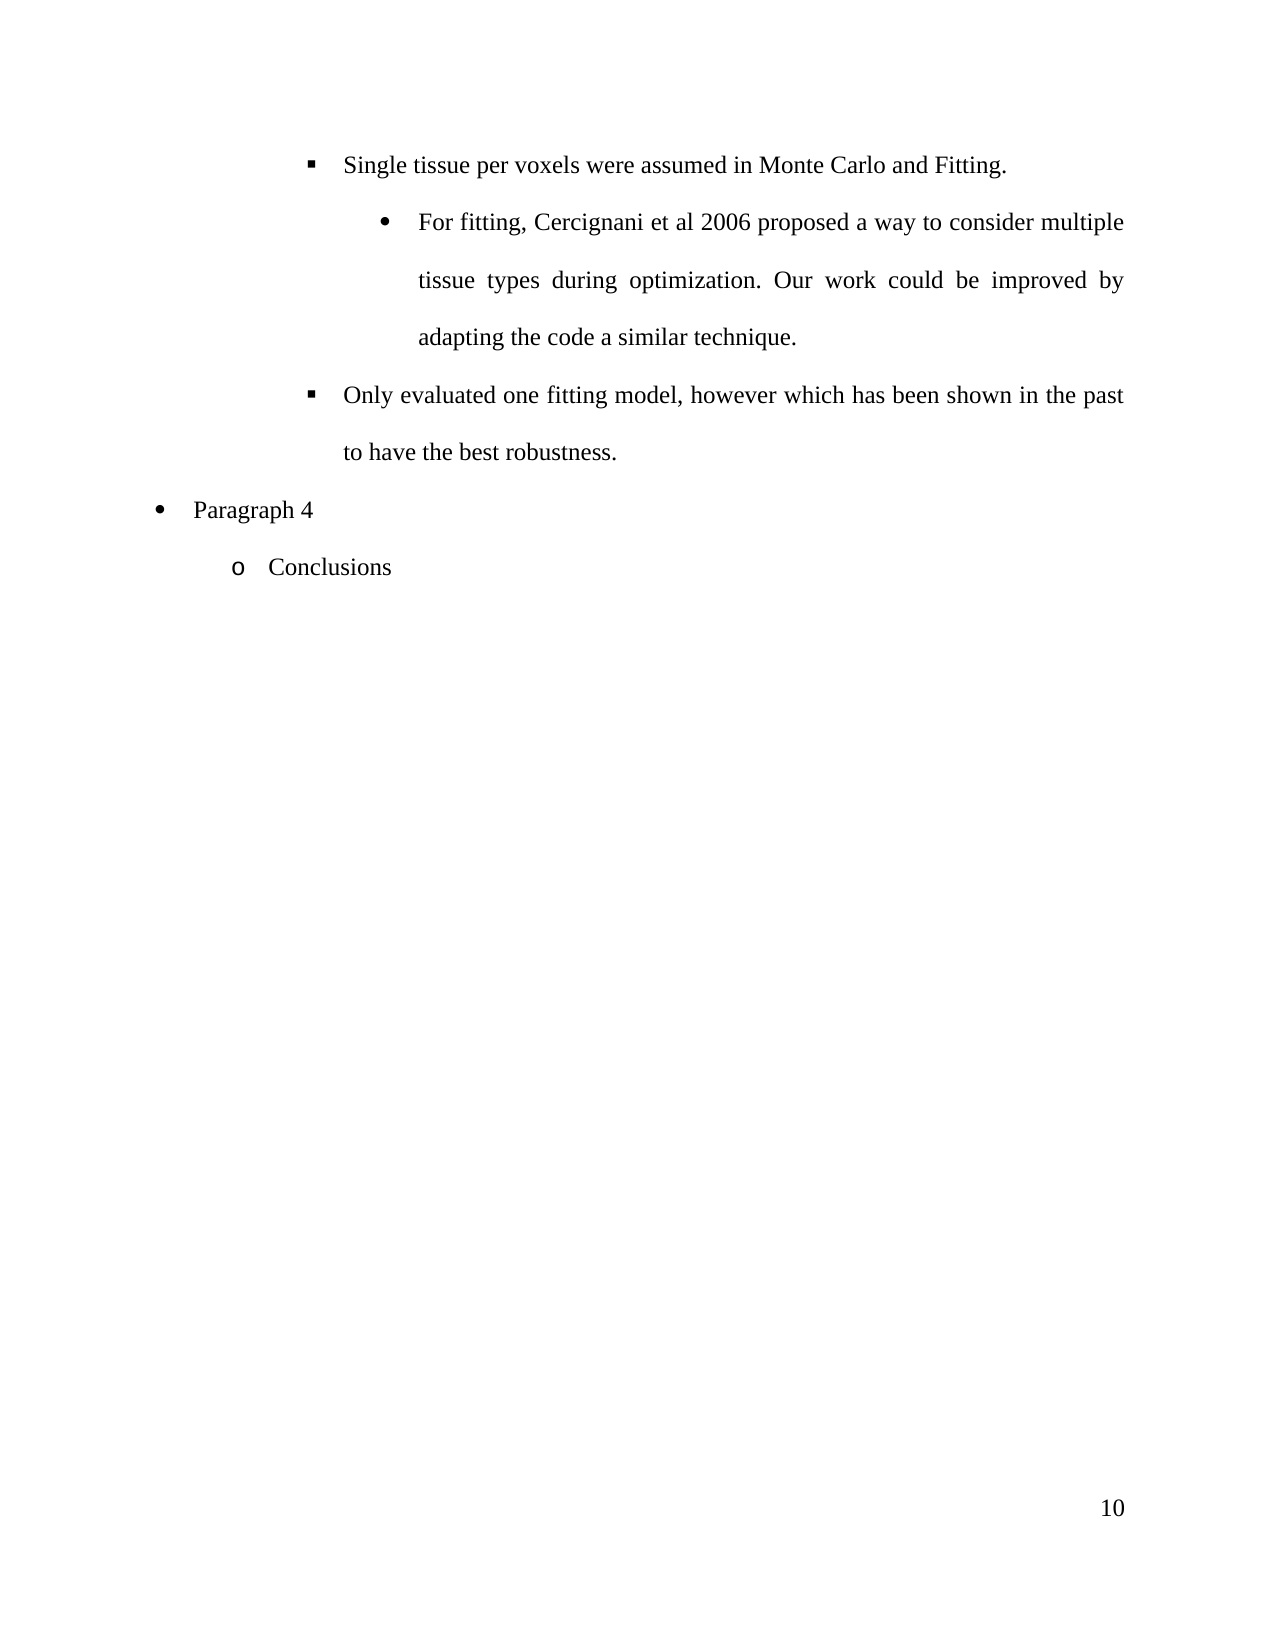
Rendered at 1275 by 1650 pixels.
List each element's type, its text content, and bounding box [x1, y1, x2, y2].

list Single tissue per voxels were assumed in Monte Carlo and Fitting. [306, 150, 1125, 179]
list For fitting, Cercignani et al 2006 proposed a way to consider multiple tissue types during optimization. Our work could be improved by adapting the code a similar technique. [381, 207, 1125, 351]
list Only evaluated one fitting model, however which has been shown in the past to have the best robustness. [306, 380, 1125, 466]
list Paragraph 4 [156, 495, 1125, 524]
list Conclusions [231, 552, 1125, 583]
